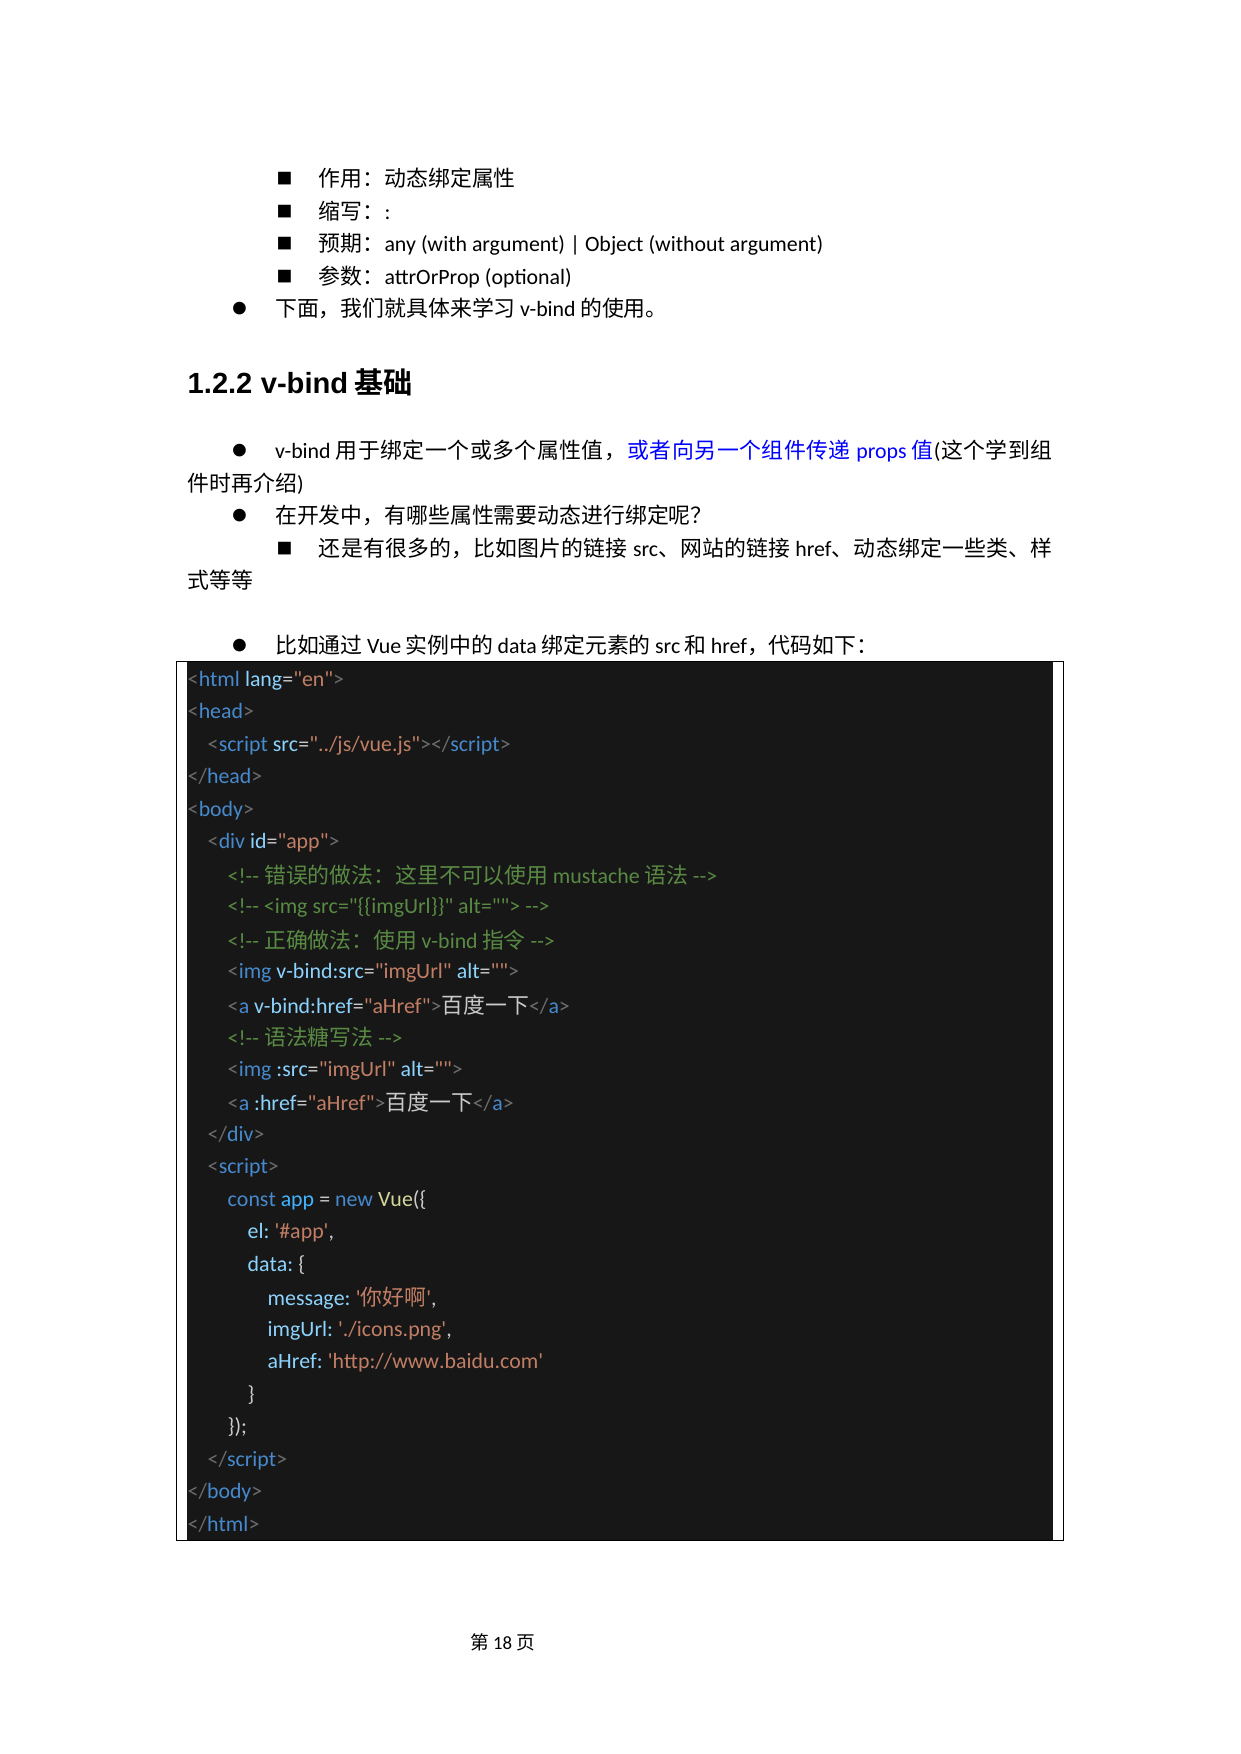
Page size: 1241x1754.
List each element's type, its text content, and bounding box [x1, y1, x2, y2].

list 比如通过Vue实例中的data绑定元素的src和href，代码如下： [187, 629, 1053, 661]
list 缩写：: [187, 194, 1053, 227]
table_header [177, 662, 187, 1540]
list 在开发中，有哪些属性需要动态进行绑定呢？ [187, 499, 1053, 531]
list 参数：attrOrProp (optional) [187, 259, 1053, 292]
subtitle v-bind基础 [187, 349, 1053, 414]
list 下面，我们就具体来学习v-bind的使用。 [187, 292, 1053, 324]
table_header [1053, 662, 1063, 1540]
list 还是有很多的，比如图片的链接src、网站的链接href、动态绑定一些类、样式等等 [187, 531, 1053, 596]
list 作用：动态绑定属性 [187, 162, 1053, 194]
list 预期：any (with argument) | Object (without argument) [187, 227, 1053, 259]
list v-bind用于绑定一个或多个属性值，或者向另一个组件传递props值(这个学到组件时再介绍) [187, 434, 1053, 499]
